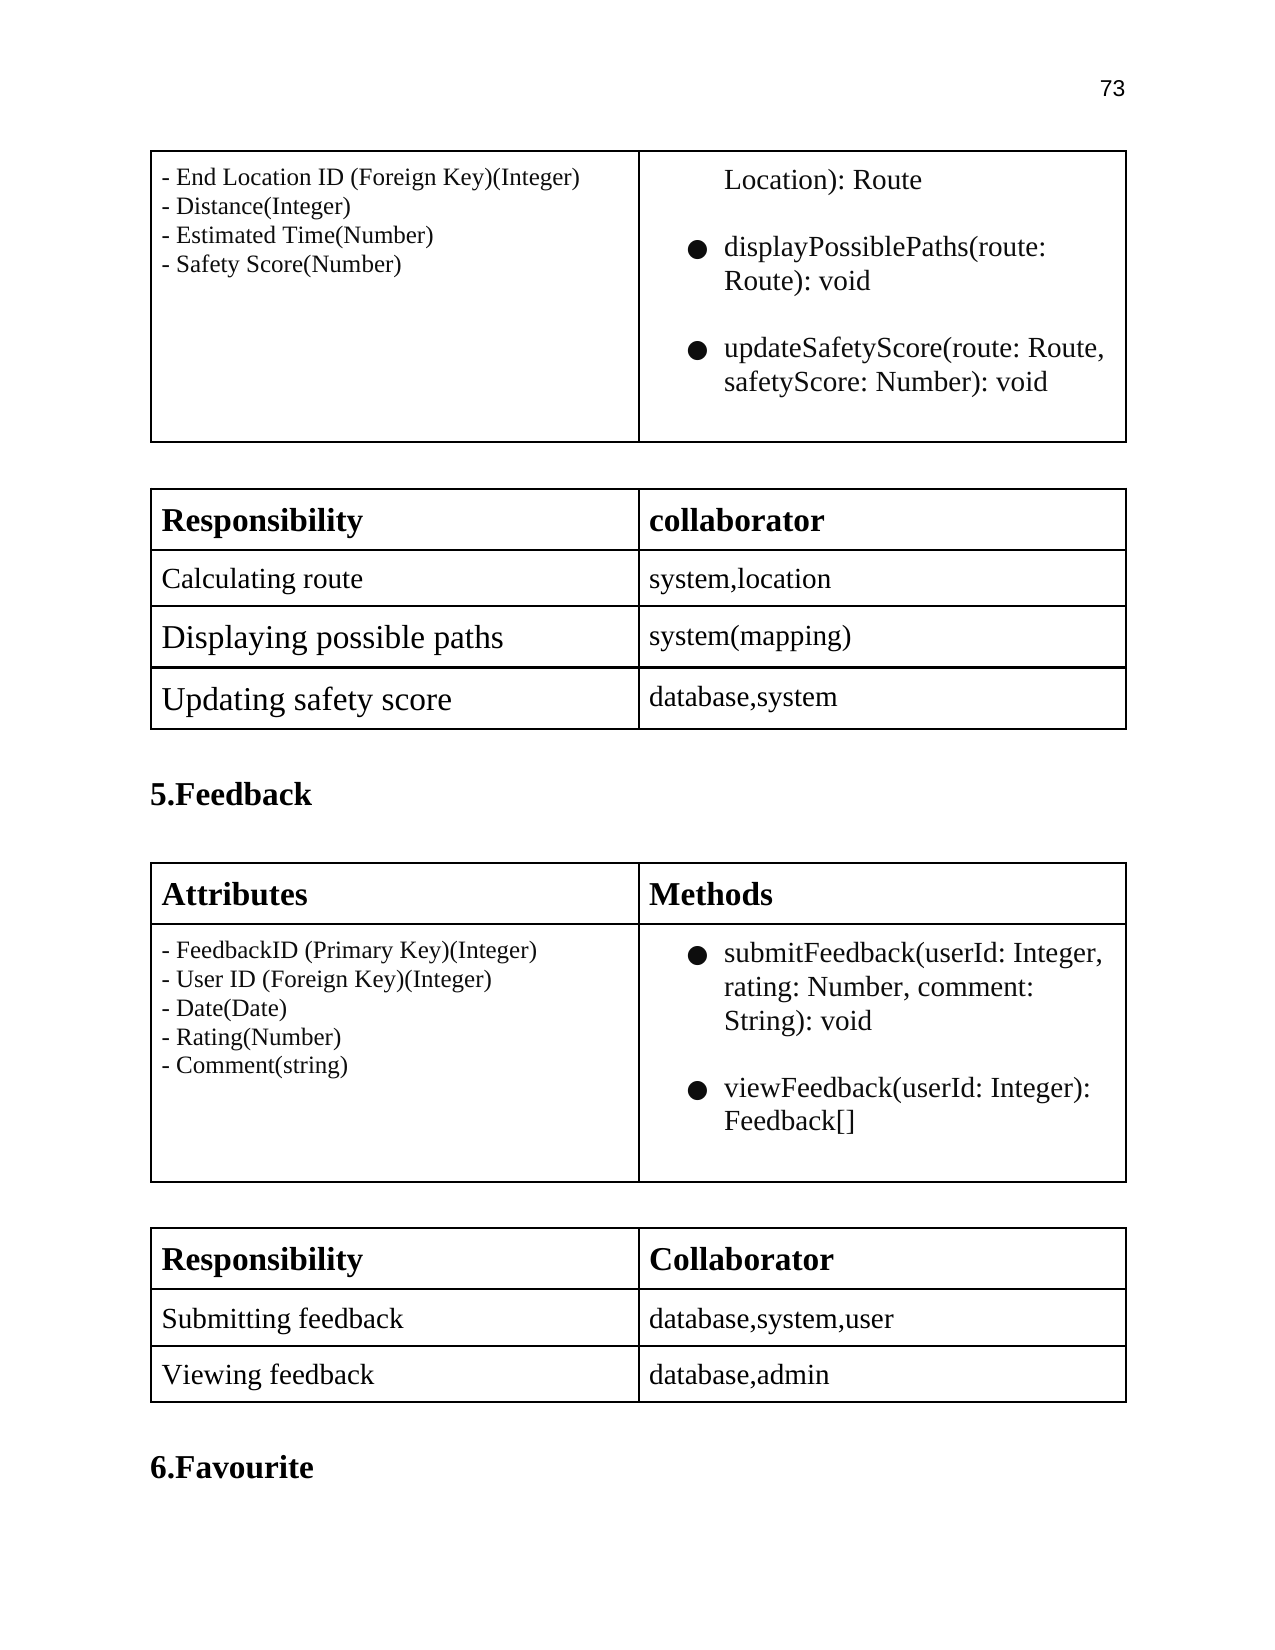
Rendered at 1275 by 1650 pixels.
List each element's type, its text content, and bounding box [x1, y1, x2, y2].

table_cell system,location [640, 551, 1125, 605]
text 6.Favourite [150, 1447, 1125, 1486]
table_cell - FeedbackID (Primary Key)(Integer) - User ID (Foreign Key)(Integer) - Date(Date) - Rating(Number) - Comment(string) [152, 925, 638, 1181]
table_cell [152, 152, 638, 441]
table_header Attributes [152, 864, 638, 923]
text 5.Feedback [150, 774, 1125, 812]
table_cell Submitting feedback [152, 1290, 638, 1345]
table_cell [640, 152, 1125, 441]
table_header collaborator [640, 490, 1125, 549]
table_cell Calculating route [152, 551, 638, 605]
table_cell database,system,user [640, 1290, 1125, 1345]
table_header Collaborator [640, 1229, 1125, 1288]
table_cell Displaying possible paths [152, 607, 638, 666]
table_header Methods [640, 864, 1125, 923]
table_header Responsibility [152, 490, 638, 549]
table_cell database,admin [640, 1347, 1125, 1401]
table_cell Updating safety score [152, 669, 638, 728]
table_cell system(mapping) [640, 607, 1125, 666]
table_header Responsibility [152, 1229, 638, 1288]
table_cell database,system [640, 669, 1125, 728]
table_cell submitFeedback(userId: Integer, rating: Number, comment: String): void viewFeedback(userId: Integer): Feedback[] [640, 925, 1125, 1181]
table_cell Viewing feedback [152, 1347, 638, 1401]
